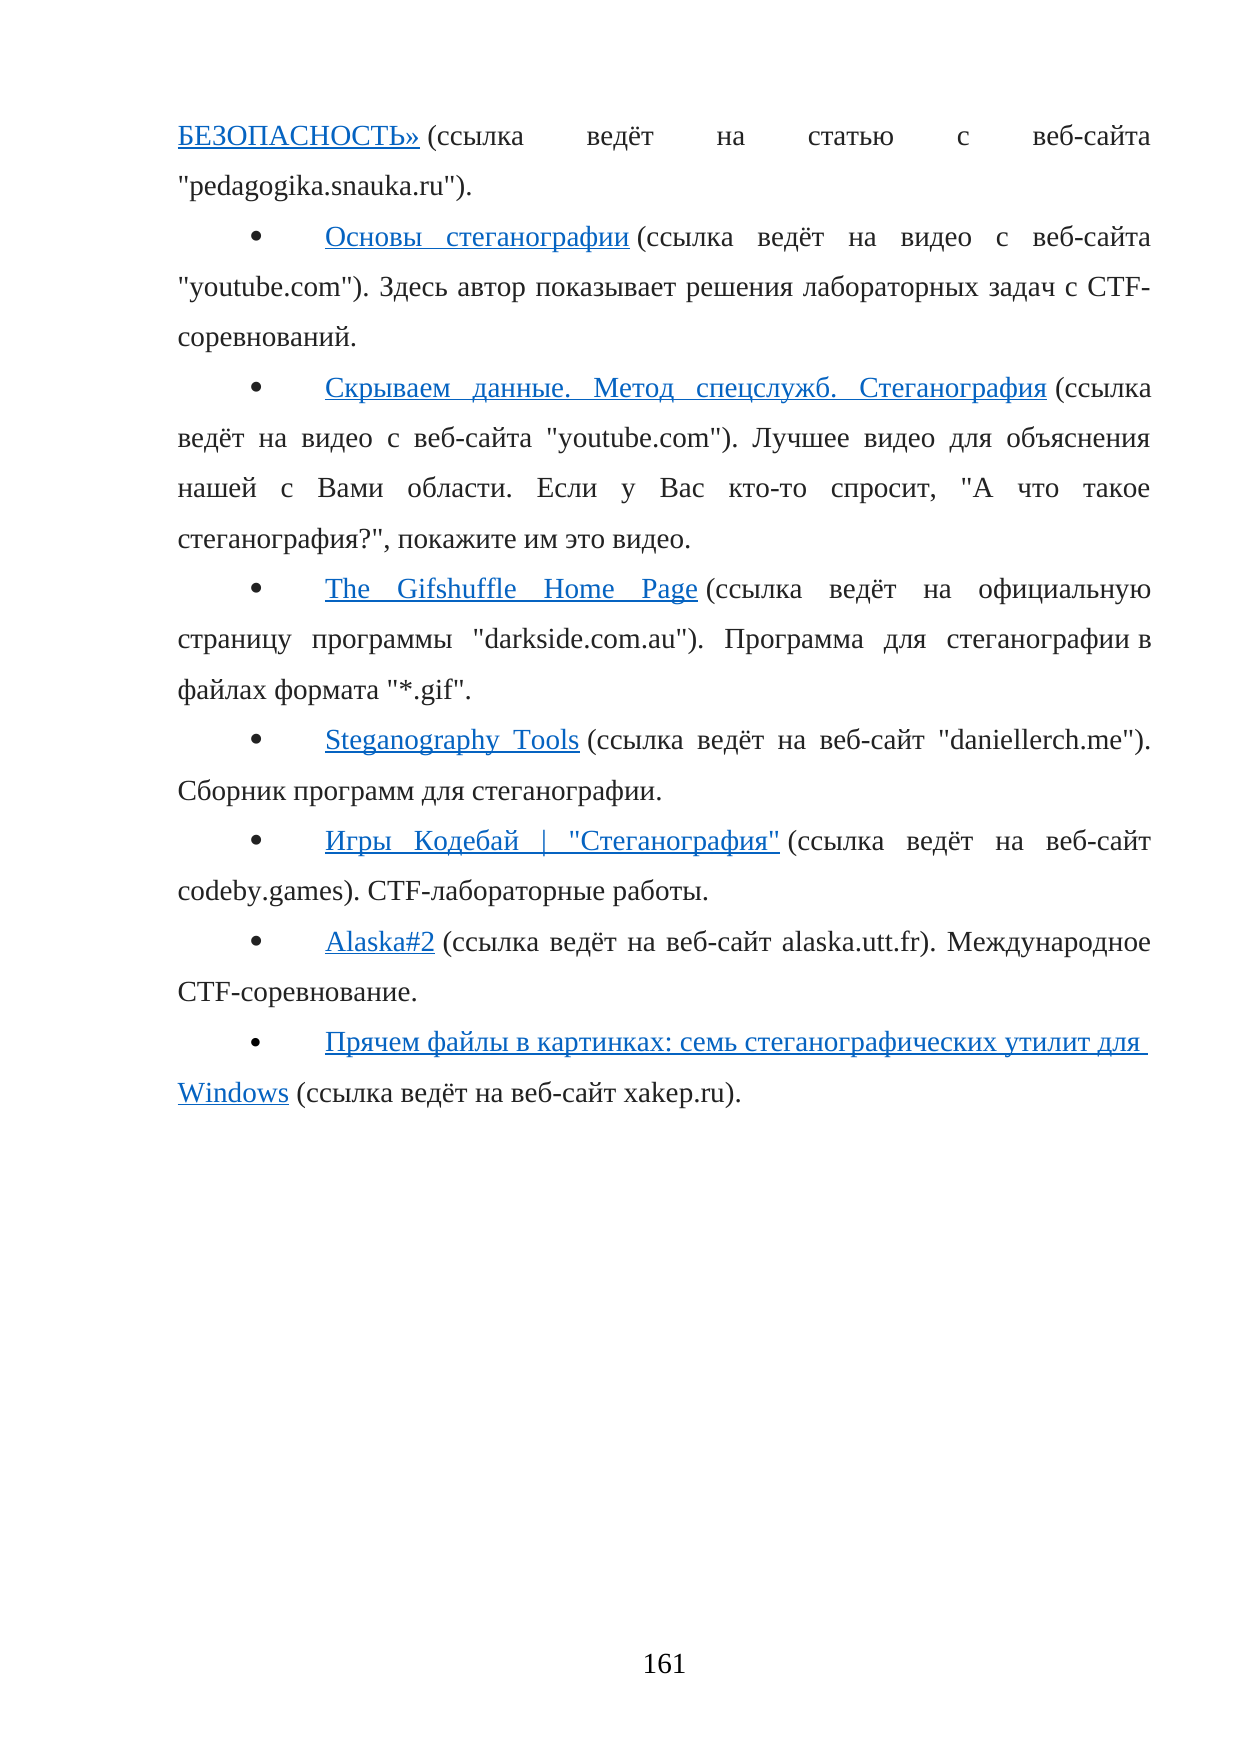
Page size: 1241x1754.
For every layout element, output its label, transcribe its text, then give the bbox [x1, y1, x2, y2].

list The Gifshuffle Home Page (ссылка ведёт на официальную страницу программы "darkside.com.au"). Программа для стеганографии в файлах формата "*.gif". [177, 571, 1152, 705]
list Игры Кодебай | "Стеганография" (ссылка ведёт на веб-сайт codeby.games). CTF-лабораторные работы. [177, 823, 1152, 907]
list Основы стеганографии (ссылка ведёт на видео с веб-сайта "youtube.com"). Здесь автор показывает решения лабораторных задач с CTF-соревнований. [177, 219, 1152, 353]
list Скрываем данные. Метод спецслужб. Стеганография (ссылка ведёт на видео с веб-сайта "youtube.com"). Лучшее видео для объяснения нашей с Вами области. Если у Вас кто-то спросит, "А что такое стеганография?", покажите им это видео. [177, 370, 1152, 554]
list Steganography Tools (ссылка ведёт на веб-сайт "daniellerch.me"). Сборник программ для стеганографии. [177, 722, 1152, 806]
list Прячем файлы в картинках: семь стеганографических утилит для Windows (ссылка ведёт на веб-сайт xakep.ru). [177, 1024, 1152, 1108]
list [177, 118, 1152, 202]
list Alaska#2 (ссылка ведёт на веб-сайт alaska.utt.fr). Международное CTF-соревнование. [177, 924, 1152, 1008]
